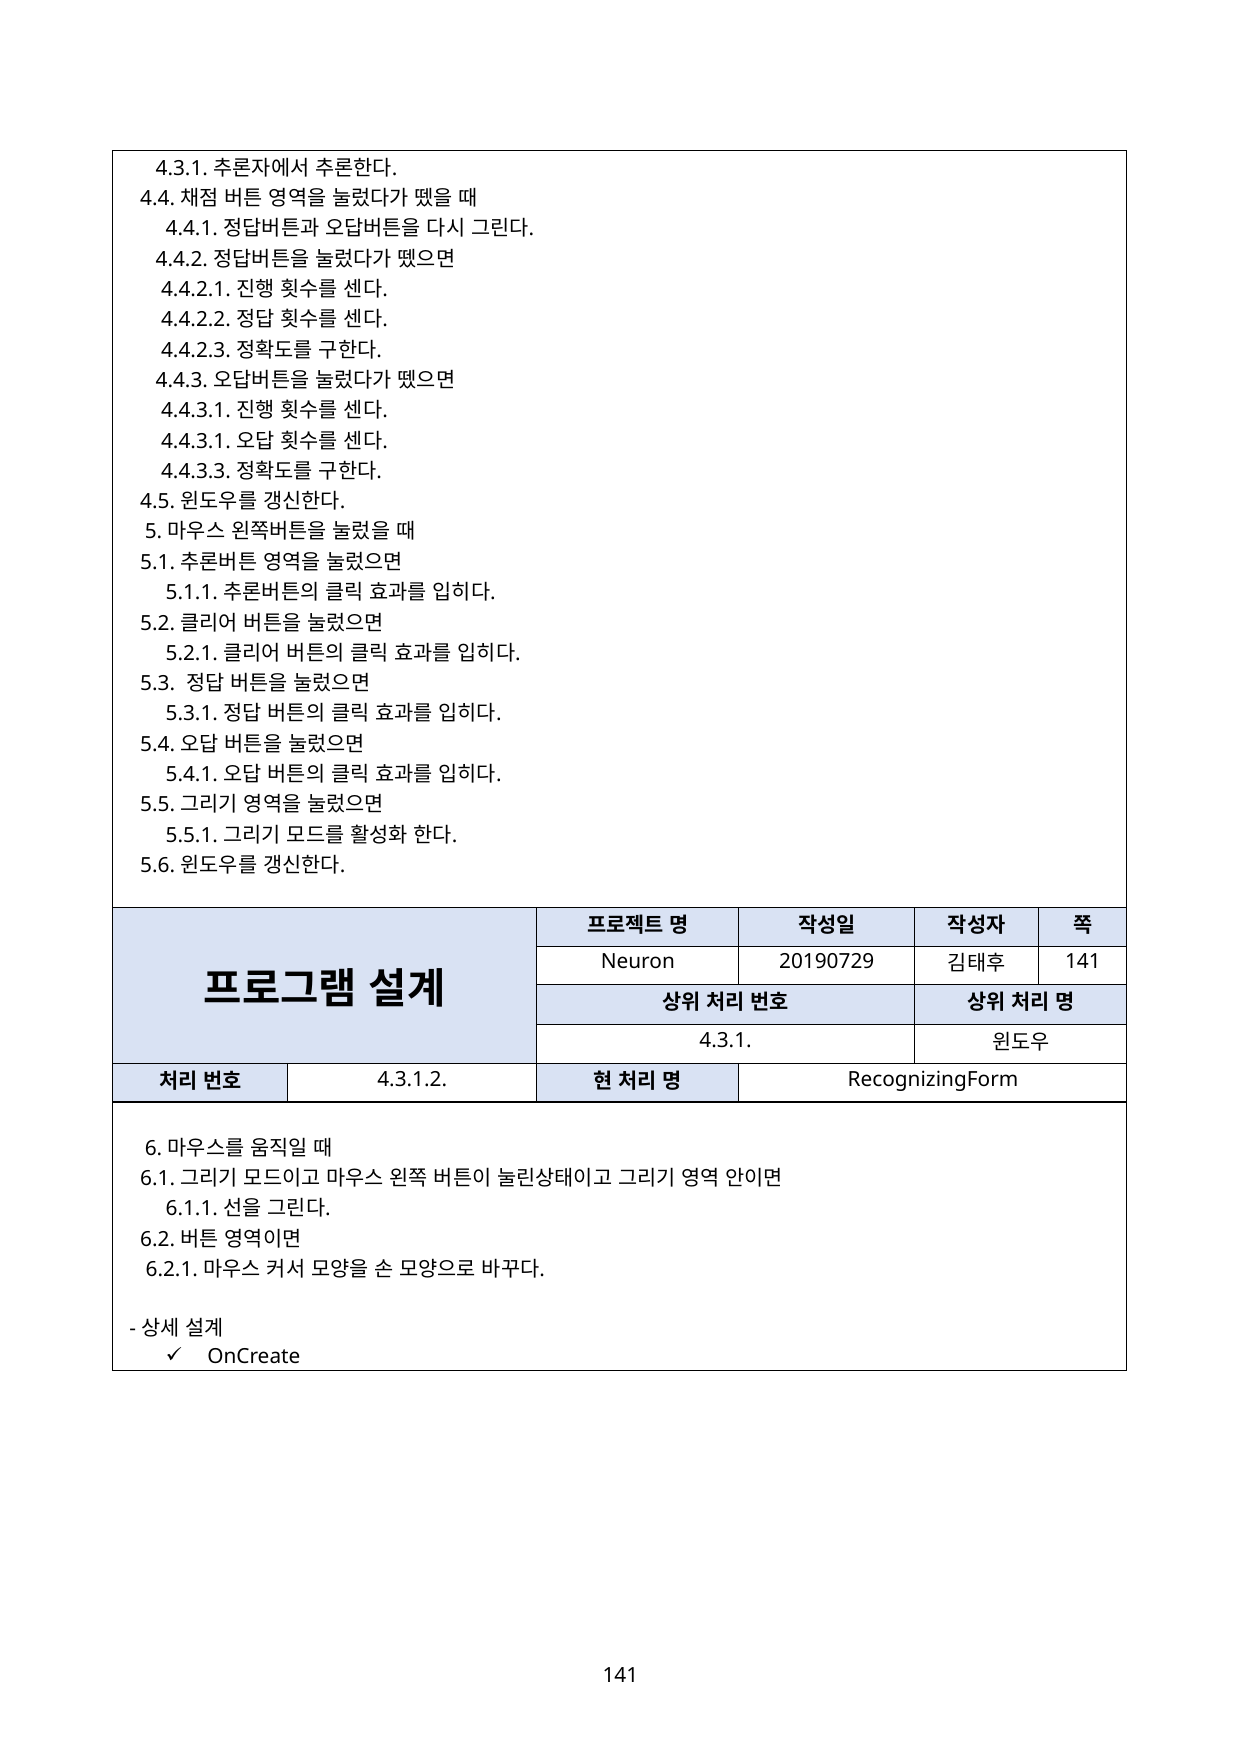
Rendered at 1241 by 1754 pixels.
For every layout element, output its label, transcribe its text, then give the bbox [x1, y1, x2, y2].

table_cell 김태후 [915, 947, 1038, 984]
table_cell 상위 처리 번호 [537, 985, 914, 1024]
table_cell 4.3.1. [537, 1025, 914, 1063]
table_cell 상위 처리 명 [915, 985, 1126, 1024]
table_cell RecognizingForm [739, 1064, 1126, 1101]
table_cell 작성자 [915, 908, 1038, 946]
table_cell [113, 1103, 1126, 1370]
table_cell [113, 151, 1126, 907]
table_cell Neuron [537, 947, 738, 984]
table_cell 윈도우 [915, 1025, 1126, 1063]
table_cell 4.3.1.2. [288, 1064, 536, 1101]
table_cell 쪽 [1039, 908, 1126, 946]
table_cell 처리 번호 [113, 1064, 287, 1101]
table_cell 현 처리 명 [537, 1064, 738, 1101]
table_cell 작성일 [739, 908, 914, 946]
table_cell 141 [1039, 947, 1126, 984]
table_cell 20190729 [739, 947, 914, 984]
table_cell 프로젝트 명 [537, 908, 738, 946]
table_cell 프로그램 설계 [113, 908, 536, 1063]
